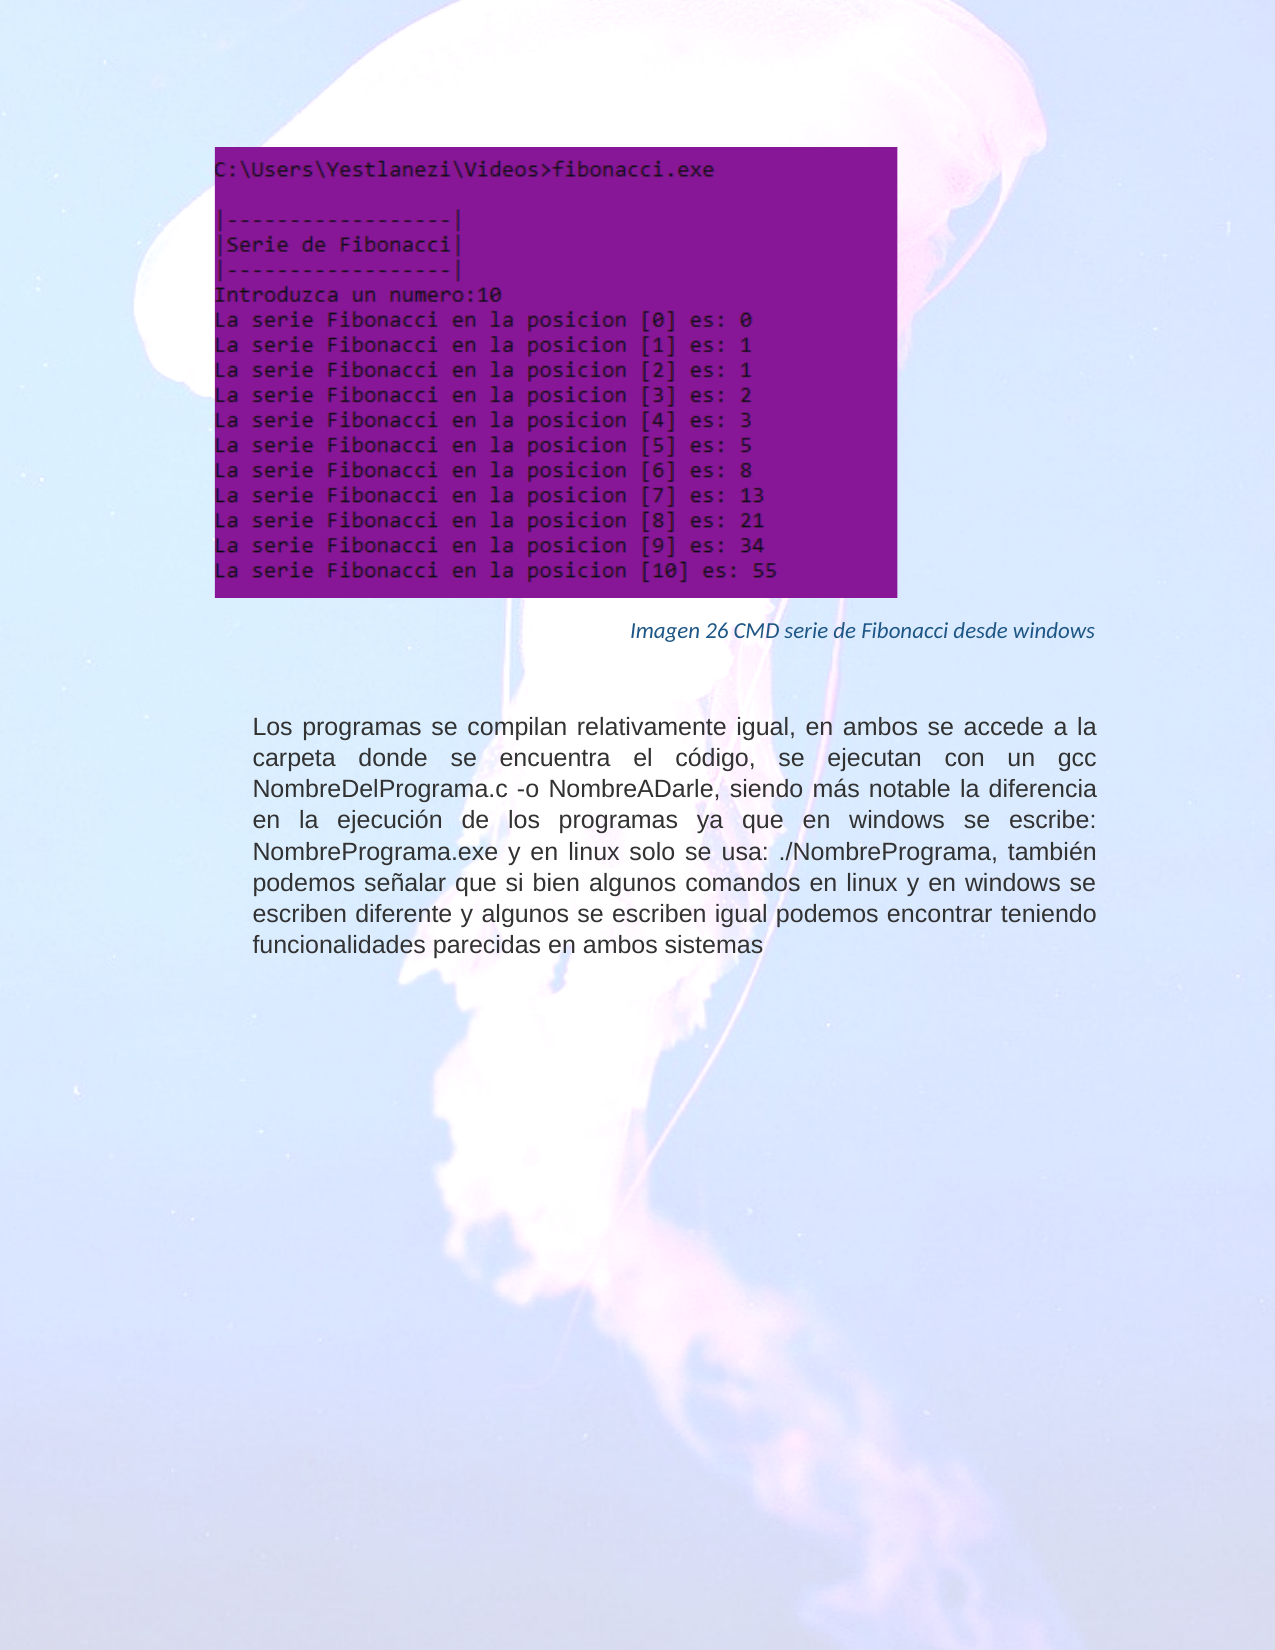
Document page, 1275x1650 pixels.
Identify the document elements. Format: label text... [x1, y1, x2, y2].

picture [214, 147, 898, 598]
text Imagen 26 CMD serie de Fibonacci desde windows [252, 617, 1098, 644]
text Los programas se compilan relativamente igual, en ambos se accede a la carpeta donde se encuentra el código, se ejecutan con un gcc NombreDelPrograma.c -o NombreADarle, siendo más notable la diferencia en la ejecución de los programas ya que en windows se escribe: NombrePrograma.exe y en linux solo se usa: ./NombrePrograma, también podemos señalar que si bien algunos comandos en linux y en windows se escriben diferente y algunos se escriben igual podemos encontrar teniendo funcionalidades parecidas en ambos sistemas [252, 712, 1098, 958]
